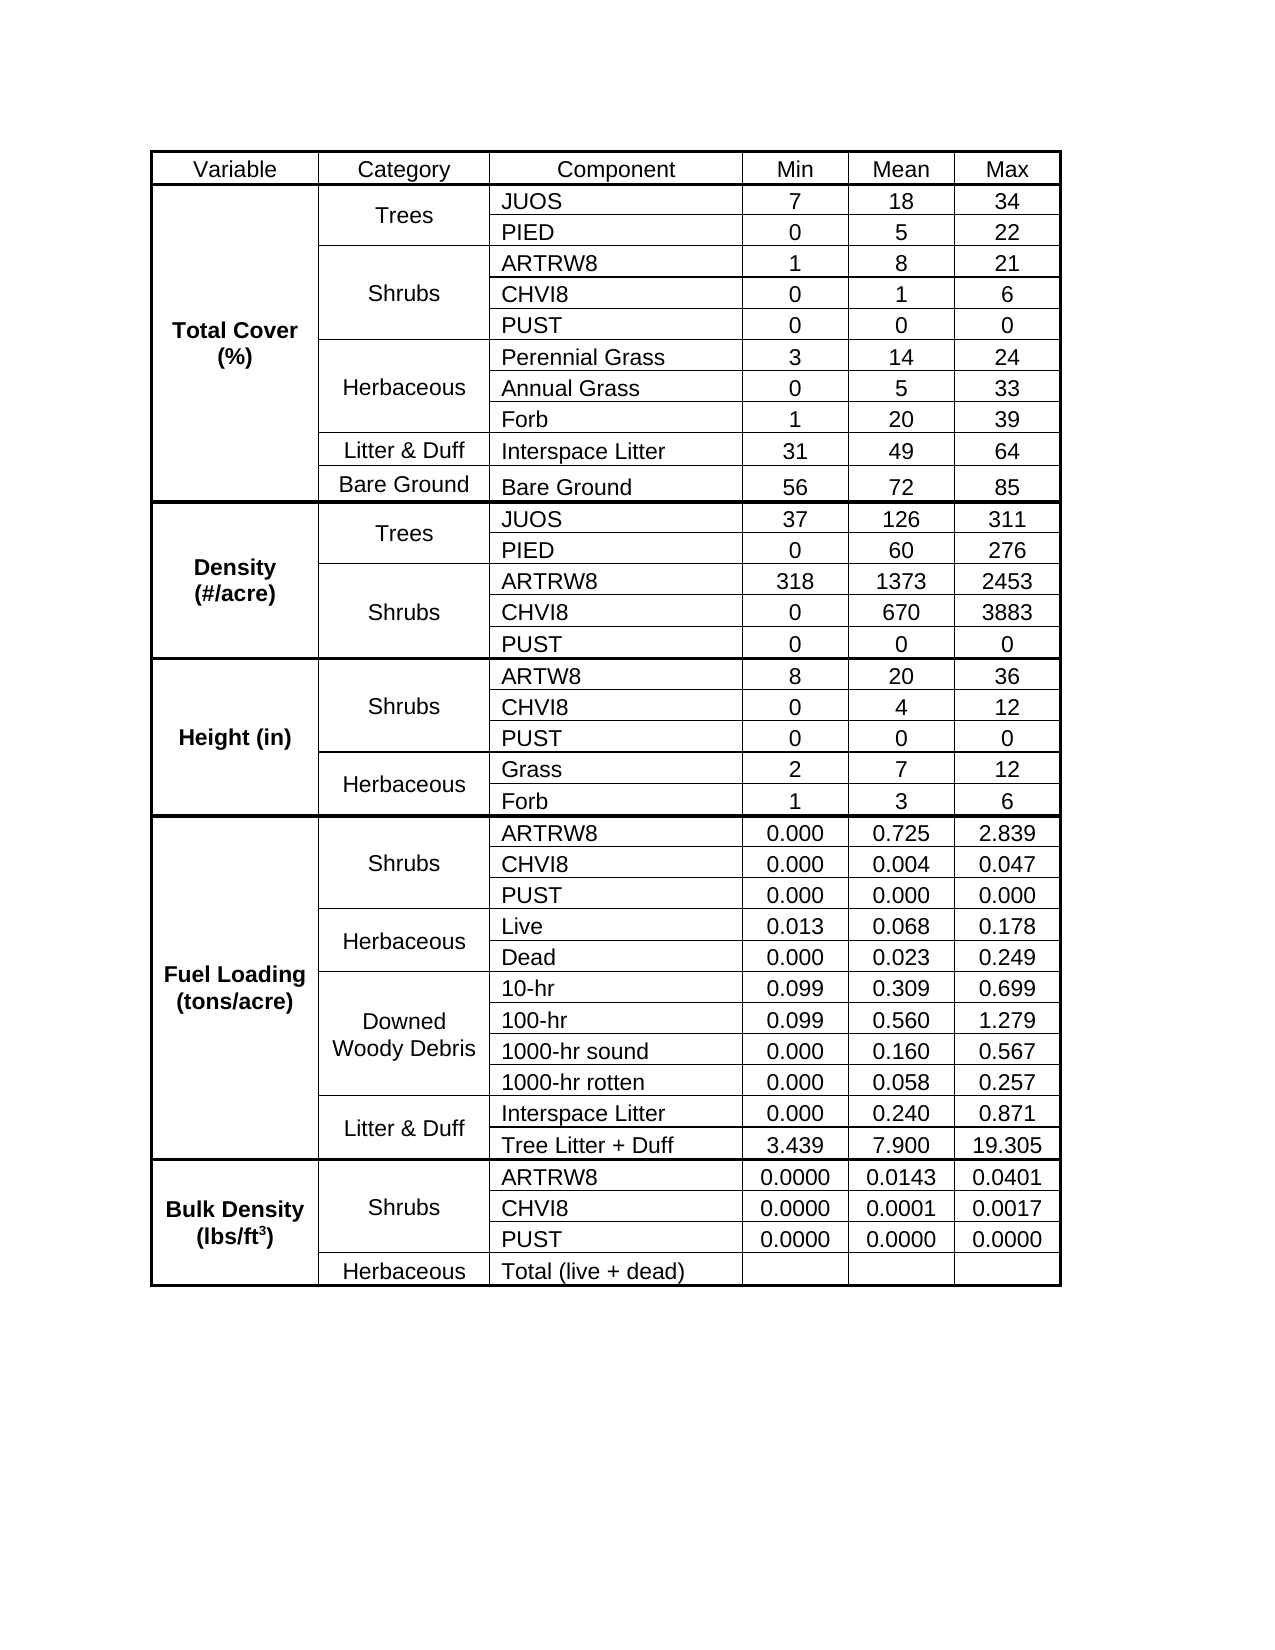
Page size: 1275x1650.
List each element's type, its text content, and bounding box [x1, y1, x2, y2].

table_cell 2453 [955, 564, 1059, 594]
table_cell Min [743, 153, 848, 182]
table_cell 0.0001 [849, 1191, 954, 1221]
table_cell [955, 1253, 1059, 1284]
table_cell Perennial Grass [490, 340, 742, 370]
table_cell Bare Ground [319, 466, 489, 500]
table_cell 5 [849, 371, 954, 401]
table_cell Bare Ground [490, 466, 742, 500]
table_cell 0.047 [955, 847, 1059, 877]
table_cell Component [490, 153, 742, 182]
table_cell ARTRW8 [490, 564, 742, 594]
table_cell 0.0000 [743, 1222, 848, 1252]
table_cell 12 [955, 753, 1059, 782]
table_cell Height (in) [153, 660, 318, 814]
table_cell 0 [743, 595, 848, 626]
table_cell 7.900 [849, 1128, 954, 1158]
table_cell 0 [849, 627, 954, 657]
table_cell 100-hr [490, 1003, 742, 1033]
table_cell Tree Litter + Duff [490, 1128, 742, 1158]
table_cell 49 [849, 433, 954, 464]
table_cell 311 [955, 504, 1059, 532]
table_cell 1 [743, 246, 848, 276]
table_cell 0.160 [849, 1034, 954, 1064]
table_cell 36 [955, 660, 1059, 689]
table_cell 0.000 [743, 1096, 848, 1126]
table_cell 20 [849, 660, 954, 689]
table_cell 0.004 [849, 847, 954, 877]
table_cell 0.0000 [743, 1161, 848, 1190]
table_cell 18 [849, 186, 954, 214]
table_cell 72 [849, 466, 954, 500]
table_cell 0.699 [955, 972, 1059, 1002]
table_cell JUOS [490, 186, 742, 214]
table_cell 0.560 [849, 1003, 954, 1033]
table_cell 64 [955, 433, 1059, 464]
table_cell ARTRW8 [490, 246, 742, 276]
table_cell Shrubs [319, 1161, 489, 1252]
table_cell 0.000 [743, 847, 848, 877]
table_cell 2.839 [955, 818, 1059, 846]
table_cell 0.000 [743, 941, 848, 971]
table_cell 0.0000 [849, 1222, 954, 1252]
table_cell 0.0017 [955, 1191, 1059, 1221]
table_cell 0.0000 [743, 1191, 848, 1221]
table_cell 14 [849, 340, 954, 370]
table_cell 39 [955, 402, 1059, 432]
table_cell 6 [955, 278, 1059, 308]
table_cell 1000-hr rotten [490, 1065, 742, 1095]
table_cell 7 [849, 753, 954, 782]
table_cell 3 [743, 340, 848, 370]
table_cell Trees [319, 186, 489, 245]
table_cell Forb [490, 784, 742, 814]
table_cell 0 [743, 371, 848, 401]
table_cell CHVI8 [490, 690, 742, 720]
table_cell Herbaceous [319, 753, 489, 814]
table_cell Bulk Density (lbs/ft3) [153, 1161, 318, 1284]
table_cell 22 [955, 215, 1059, 245]
table_cell PUST [490, 309, 742, 339]
table_cell 0.068 [849, 909, 954, 939]
table_cell 276 [955, 533, 1059, 563]
table_cell 31 [743, 433, 848, 464]
table_cell 318 [743, 564, 848, 594]
table_cell 0 [955, 309, 1059, 339]
table_cell 85 [955, 466, 1059, 500]
table_cell PUST [490, 878, 742, 908]
table_cell 60 [849, 533, 954, 563]
table_cell 12 [955, 690, 1059, 720]
table_cell 33 [955, 371, 1059, 401]
table_cell 0.023 [849, 941, 954, 971]
table_cell Dead [490, 941, 742, 971]
table_cell PIED [490, 533, 742, 563]
table_cell 0 [743, 721, 848, 751]
table_cell Shrubs [319, 818, 489, 908]
table_cell 0 [743, 278, 848, 308]
table_cell Total (live + dead) [490, 1253, 742, 1284]
table_cell 4 [849, 690, 954, 720]
table_cell PIED [490, 215, 742, 245]
table_cell 0.013 [743, 909, 848, 939]
table_cell ARTRW8 [490, 818, 742, 846]
table_cell 0.099 [743, 1003, 848, 1033]
table_cell ARTRW8 [490, 1161, 742, 1190]
table_cell 5 [849, 215, 954, 245]
table_cell Litter & Duff [319, 1096, 489, 1158]
table_cell PUST [490, 627, 742, 657]
table_cell 0 [743, 533, 848, 563]
table_cell 3.439 [743, 1128, 848, 1158]
table_cell 21 [955, 246, 1059, 276]
table_cell 670 [849, 595, 954, 626]
table_cell Downed Woody Debris [319, 972, 489, 1095]
table_cell 10-hr [490, 972, 742, 1002]
table_cell 0.000 [743, 1034, 848, 1064]
table_cell 0.099 [743, 972, 848, 1002]
table_cell Herbaceous [319, 340, 489, 432]
table_cell CHVI8 [490, 847, 742, 877]
table_cell 126 [849, 504, 954, 532]
table_cell 0.725 [849, 818, 954, 846]
table_cell Annual Grass [490, 371, 742, 401]
table_cell 2 [743, 753, 848, 782]
table_cell 0.567 [955, 1034, 1059, 1064]
table_cell 1 [743, 402, 848, 432]
table_cell 1.279 [955, 1003, 1059, 1033]
table_cell Shrubs [319, 564, 489, 657]
table_cell Herbaceous [319, 1253, 489, 1284]
table_cell 20 [849, 402, 954, 432]
table_cell 7 [743, 186, 848, 214]
table_cell Grass [490, 753, 742, 782]
table_cell 0.240 [849, 1096, 954, 1126]
table_cell 0.000 [955, 878, 1059, 908]
table_cell Shrubs [319, 660, 489, 751]
table_cell 0.0143 [849, 1161, 954, 1190]
table_cell 1000-hr sound [490, 1034, 742, 1064]
table_cell JUOS [490, 504, 742, 532]
table_cell 0.000 [743, 1065, 848, 1095]
table_cell 0 [743, 690, 848, 720]
table_cell Interspace Litter [490, 1096, 742, 1126]
table_cell 0.249 [955, 941, 1059, 971]
table_cell 0.0000 [955, 1222, 1059, 1252]
table_cell 0 [743, 627, 848, 657]
table_cell 37 [743, 504, 848, 532]
table_cell Max [955, 153, 1059, 182]
table_cell 0 [743, 215, 848, 245]
table_cell ARTW8 [490, 660, 742, 689]
table_cell 0 [955, 721, 1059, 751]
table_cell Trees [319, 504, 489, 563]
table_cell 0.000 [743, 878, 848, 908]
table_cell Density (#/acre) [153, 504, 318, 657]
table_cell 0.309 [849, 972, 954, 1002]
table_cell Shrubs [319, 246, 489, 339]
table_cell [849, 1253, 954, 1284]
table_cell 0.178 [955, 909, 1059, 939]
table_cell 34 [955, 186, 1059, 214]
table_cell 0.058 [849, 1065, 954, 1095]
table_cell Total Cover (%) [153, 186, 318, 500]
table_cell 3 [849, 784, 954, 814]
table_cell Litter & Duff [319, 433, 489, 464]
table_cell 1 [743, 784, 848, 814]
table_cell Mean [849, 153, 954, 182]
table_cell 1373 [849, 564, 954, 594]
table_cell PUST [490, 721, 742, 751]
table_cell Forb [490, 402, 742, 432]
table_cell 0.000 [743, 818, 848, 846]
table_cell 1 [849, 278, 954, 308]
table_cell 8 [743, 660, 848, 689]
table_cell 0.257 [955, 1065, 1059, 1095]
table_cell 6 [955, 784, 1059, 814]
table_cell 0.000 [849, 878, 954, 908]
table_cell CHVI8 [490, 278, 742, 308]
table_cell Herbaceous [319, 909, 489, 971]
table_cell [743, 1253, 848, 1284]
table_cell 0 [955, 627, 1059, 657]
table_cell 0.871 [955, 1096, 1059, 1126]
table_cell 0 [849, 721, 954, 751]
table_cell Variable [153, 153, 318, 182]
table_cell Live [490, 909, 742, 939]
table_cell 19.305 [955, 1128, 1059, 1158]
table_cell 0 [849, 309, 954, 339]
table_cell Fuel Loading (tons/acre) [153, 818, 318, 1158]
table_cell 3883 [955, 595, 1059, 626]
table_cell CHVI8 [490, 595, 742, 626]
table_cell Interspace Litter [490, 433, 742, 464]
table_cell 24 [955, 340, 1059, 370]
table_cell PUST [490, 1222, 742, 1252]
table_cell 0.0401 [955, 1161, 1059, 1190]
table_cell CHVI8 [490, 1191, 742, 1221]
table_cell 8 [849, 246, 954, 276]
table_cell 56 [743, 466, 848, 500]
table_cell 0 [743, 309, 848, 339]
table_cell Category [319, 153, 489, 182]
